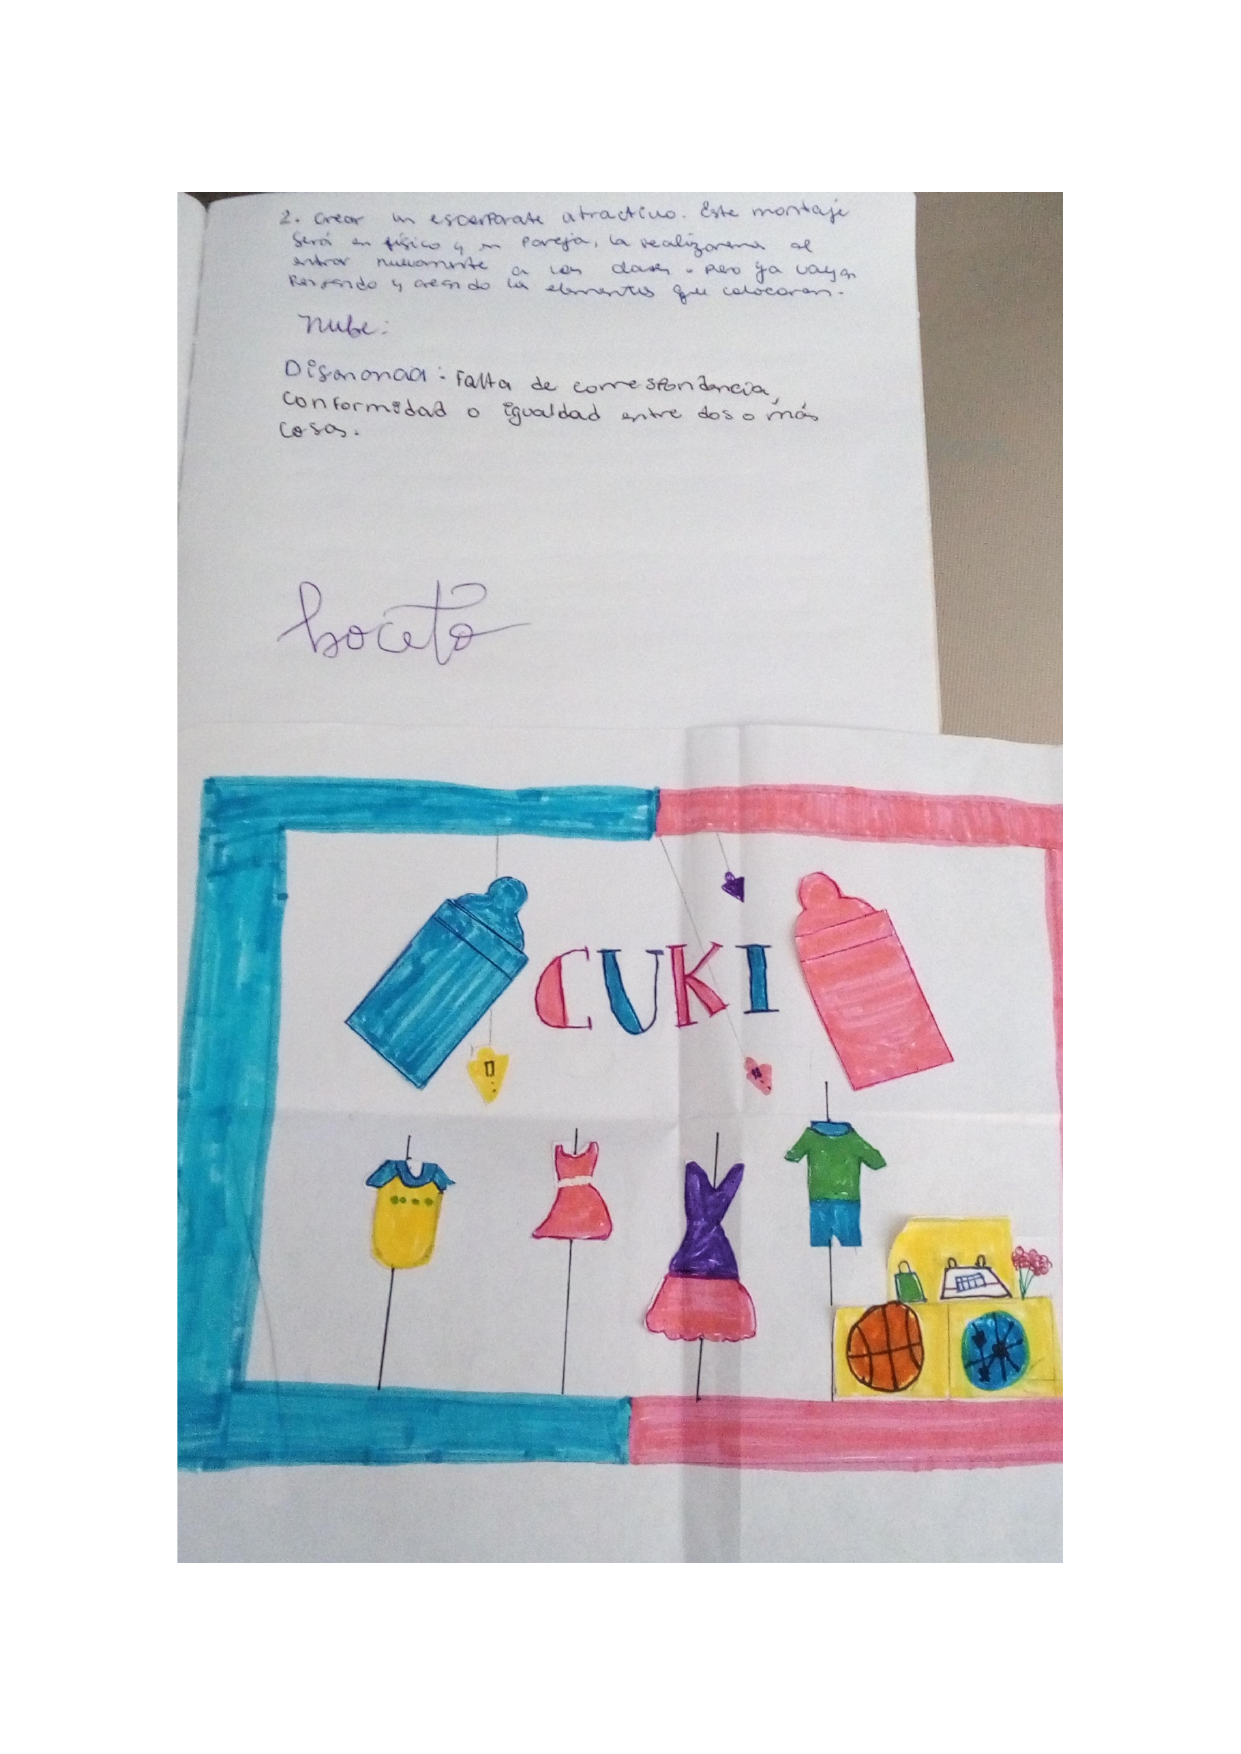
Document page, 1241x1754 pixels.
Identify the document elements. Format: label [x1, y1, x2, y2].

picture [177, 192, 1063, 1563]
